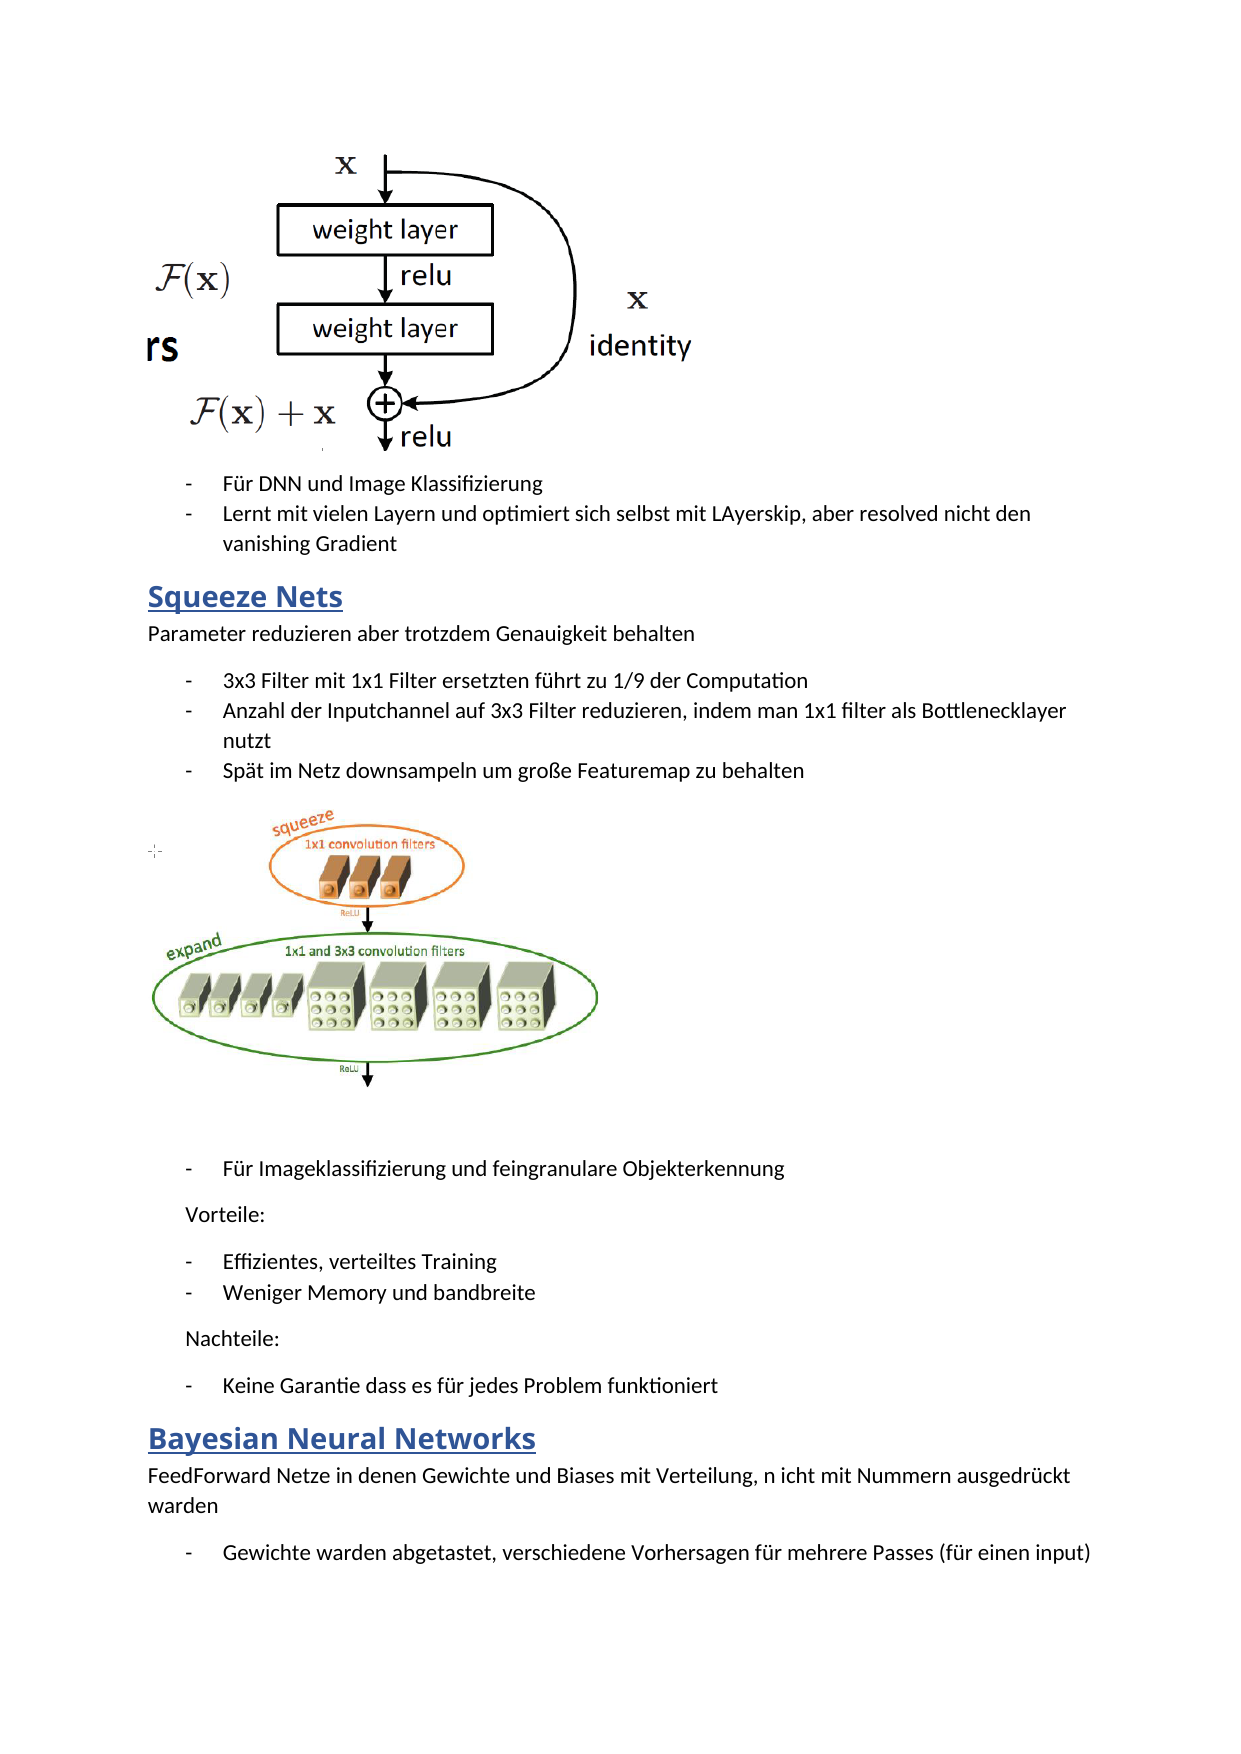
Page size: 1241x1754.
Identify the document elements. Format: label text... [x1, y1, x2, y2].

list Weniger Memory und bandbreite [185, 1278, 1093, 1306]
subtitle Squeeze Nets [148, 576, 1093, 616]
list Für DNN und Image Klassifizierung [185, 469, 1093, 497]
list Spät im Netz downsampeln um große Featuremap zu behalten [185, 757, 1093, 785]
text Parameter reduzieren aber trotzdem Genauigkeit behalten [148, 619, 1093, 647]
text Vorteile: [185, 1201, 1093, 1228]
text Nachteile: [185, 1324, 1093, 1352]
picture [147, 803, 599, 1088]
list Lernt mit vielen Layern und optimiert sich selbst mit LAyerskip, aber resolved nicht den vanishing Gradient [185, 499, 1093, 557]
picture [147, 147, 700, 451]
list Keine Garantie dass es für jedes Problem funktioniert [185, 1371, 1093, 1399]
subtitle Bayesian Neural Networks [148, 1418, 1093, 1458]
list 3x3 Filter mit 1x1 Filter ersetzten führt zu 1/9 der Computation [185, 666, 1093, 694]
list Effizientes, verteiltes Training [185, 1247, 1093, 1275]
list Gewichte warden abgetastet, verschiedene Vorhersagen für mehrere Passes (für einen input) [185, 1538, 1093, 1566]
list Anzahl der Inputchannel auf 3x3 Filter reduzieren, indem man 1x1 filter als Bottlenecklayer nutzt [185, 696, 1093, 754]
text FeedForward Netze in denen Gewichte und Biases mit Verteilung, n icht mit Nummern ausgedrückt warden [148, 1461, 1093, 1519]
list Für Imageklassifizierung und feingranulare Objekterkennung [185, 1154, 1093, 1182]
